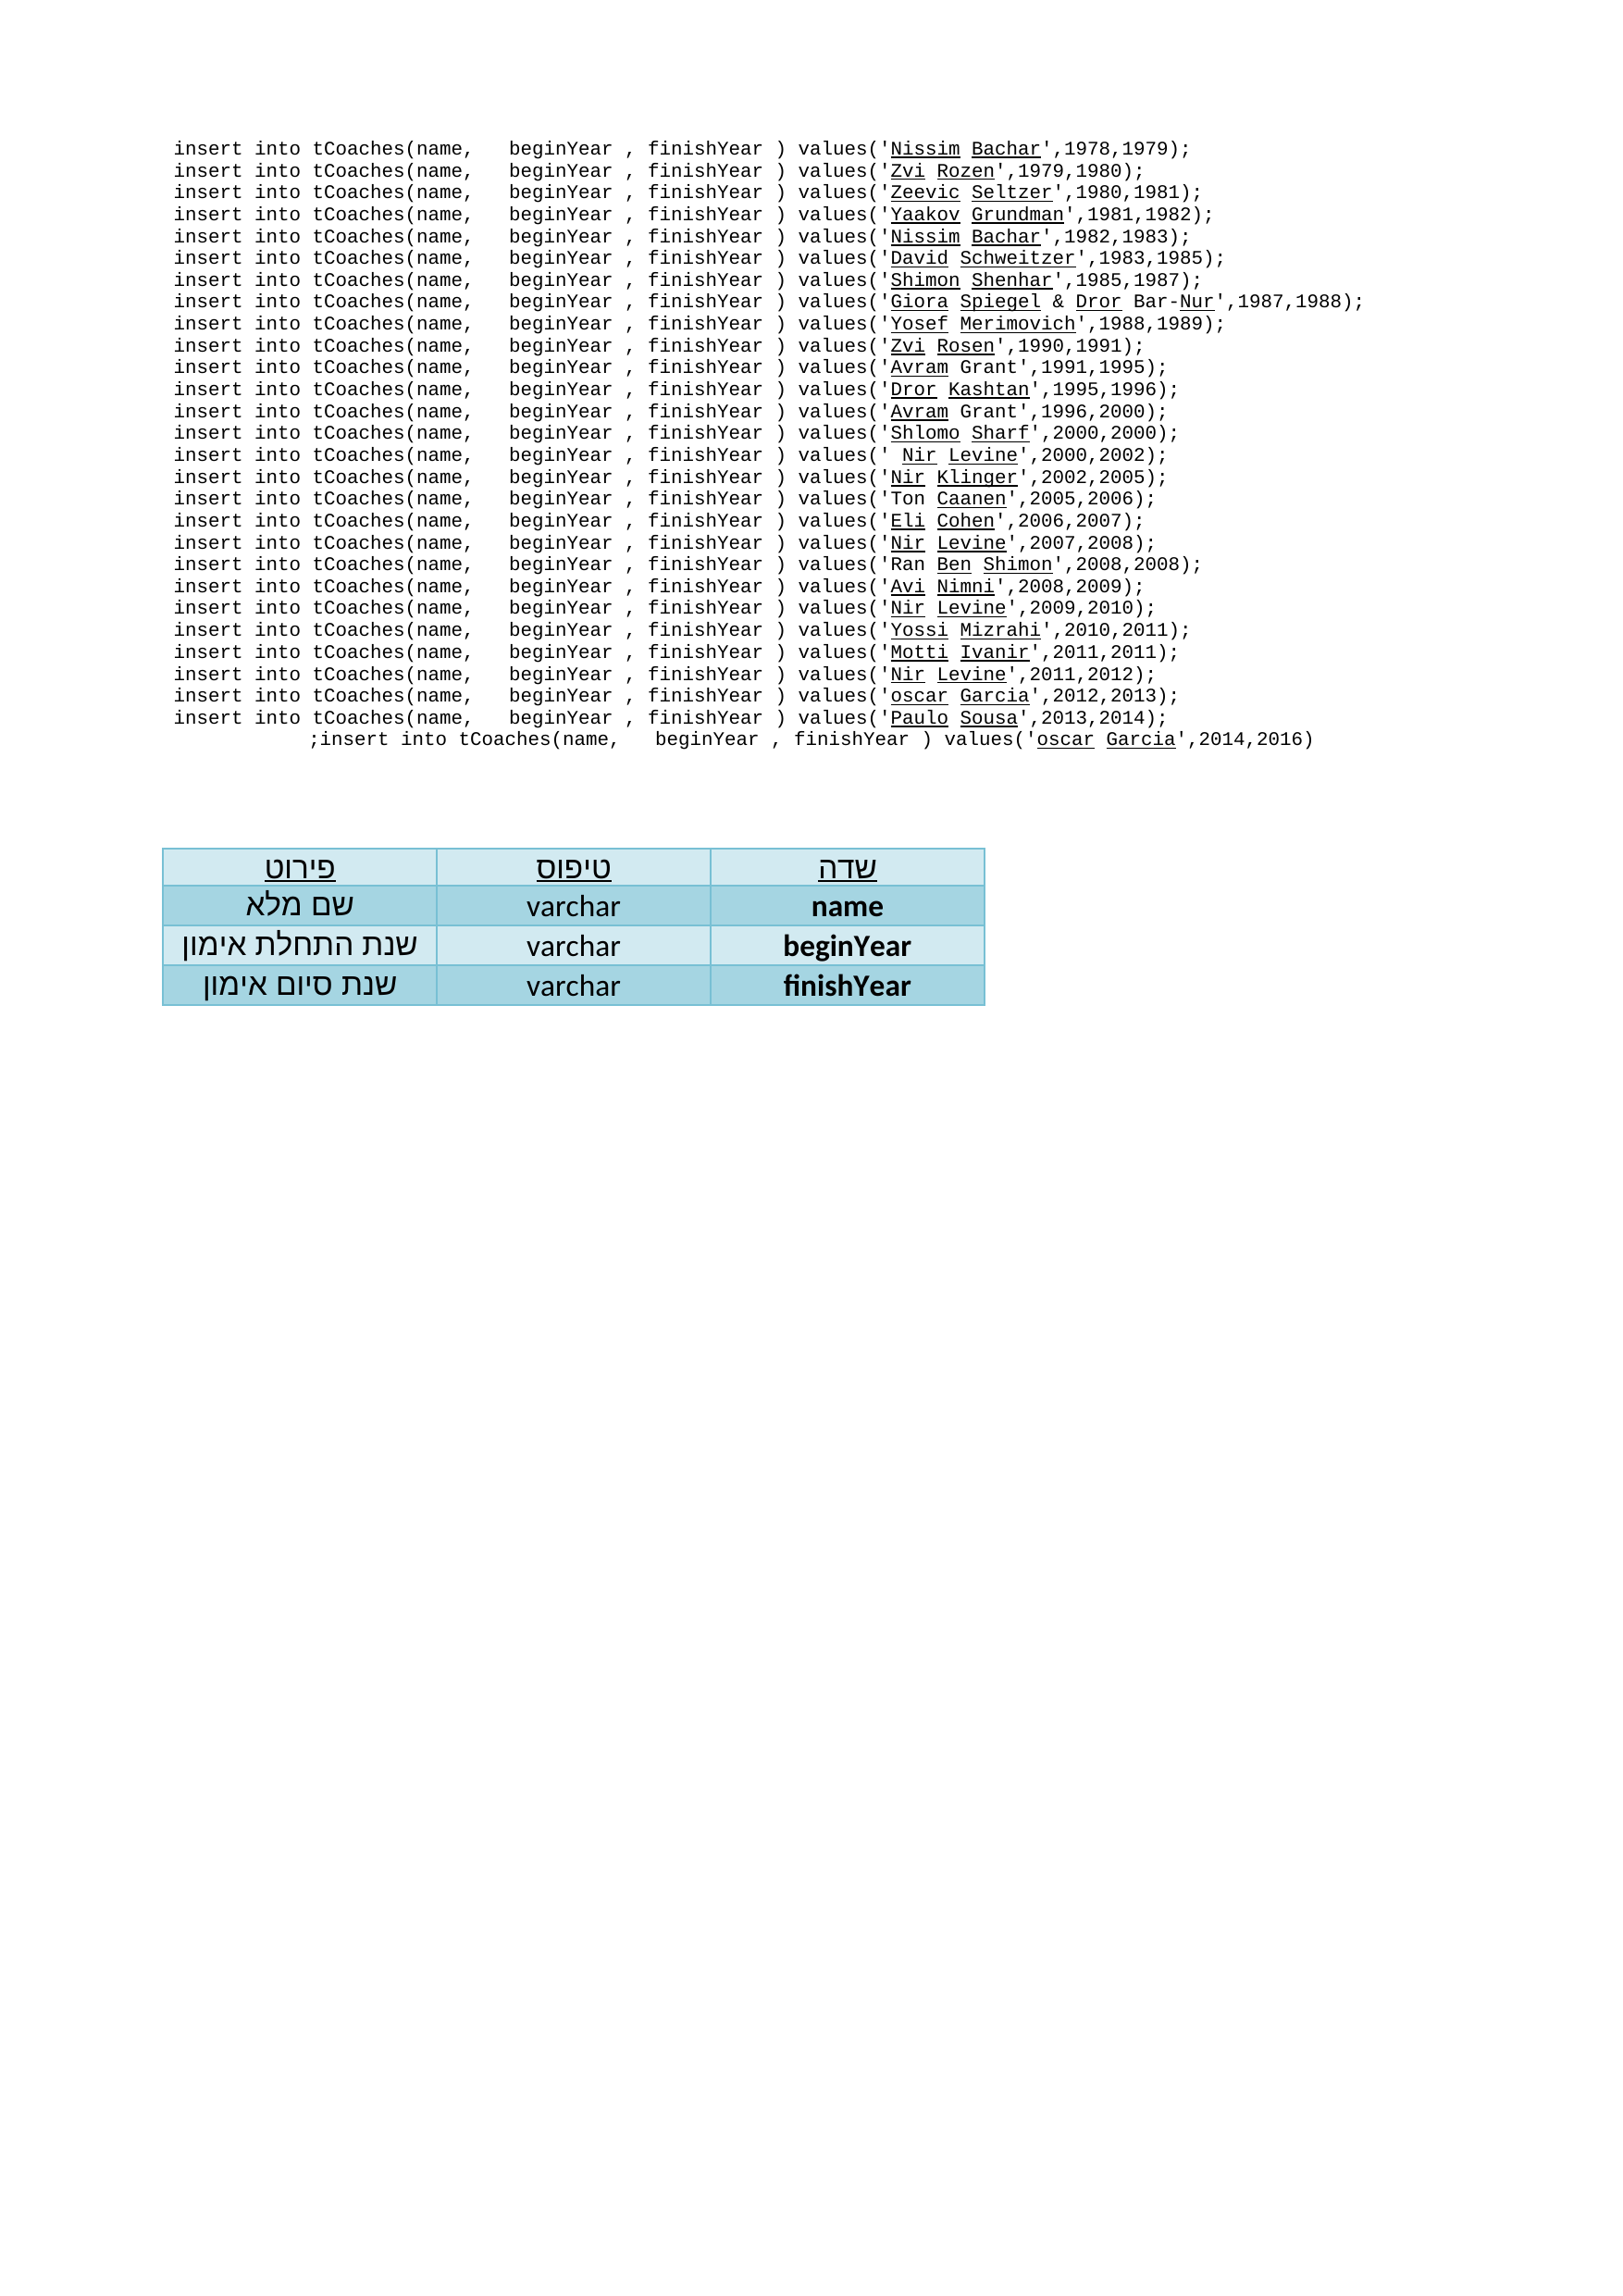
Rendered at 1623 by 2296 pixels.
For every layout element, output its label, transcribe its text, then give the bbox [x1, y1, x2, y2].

text insert into tCoaches(name, beginYear , finishYear ) values('Nir Levine',2007,2008); [173, 533, 1449, 554]
table_header טיפוס [438, 850, 710, 885]
text insert into tCoaches(name, beginYear , finishYear ) values('Avram Grant',1991,1995); [173, 357, 1449, 379]
table_cell varchar [438, 887, 710, 925]
table_cell שנת התחלת אימון [164, 926, 436, 964]
table_cell beginYear [712, 926, 984, 964]
table_header פירוט [164, 850, 436, 885]
text insert into tCoaches(name, beginYear , finishYear ) values('Yosef Merimovich',1988,1989); [173, 314, 1449, 336]
table_header שדה [712, 850, 984, 885]
text insert into tCoaches(name, beginYear , finishYear ) values('Eli Cohen',2006,2007); [173, 511, 1449, 533]
text insert into tCoaches(name, beginYear , finishYear ) values(' Nir Levine',2000,2002); [173, 445, 1449, 467]
text insert into tCoaches(name, beginYear , finishYear ) values('Avram Grant',1996,2000); [173, 402, 1449, 423]
text insert into tCoaches(name, beginYear , finishYear ) values('Ran Ben Shimon',2008,2008); [173, 554, 1449, 577]
table_cell שם מלא [164, 887, 436, 925]
text insert into tCoaches(name, beginYear , finishYear ) values('Avi Nimni',2008,2009); [173, 577, 1449, 599]
text insert into tCoaches(name, beginYear , finishYear ) values('oscar Garcia',2012,2013); [173, 686, 1449, 708]
table_cell finishYear [712, 966, 984, 1004]
text insert into tCoaches(name, beginYear , finishYear ) values('Shlomo Sharf',2000,2000); [173, 423, 1449, 445]
text insert into tCoaches(name, beginYear , finishYear ) values('oscar Garcia',2014,2016); [173, 729, 1449, 751]
text insert into tCoaches(name, beginYear , finishYear ) values('Zeevic Seltzer',1980,1981); [173, 182, 1449, 205]
text insert into tCoaches(name, beginYear , finishYear ) values('Giora Spiegel & Dror Bar-Nur',1987,1988); [173, 292, 1449, 314]
text insert into tCoaches(name, beginYear , finishYear ) values('Dror Kashtan',1995,1996); [173, 379, 1449, 402]
table_cell varchar [438, 926, 710, 964]
text insert into tCoaches(name, beginYear , finishYear ) values('Yaakov Grundman',1981,1982); [173, 205, 1449, 226]
text insert into tCoaches(name, beginYear , finishYear ) values('Nissim Bachar',1982,1983); [173, 226, 1449, 248]
text insert into tCoaches(name, beginYear , finishYear ) values('Zvi Rosen',1990,1991); [173, 336, 1449, 357]
text insert into tCoaches(name, beginYear , finishYear ) values('Nissim Bachar',1978,1979); [173, 139, 1449, 161]
text insert into tCoaches(name, beginYear , finishYear ) values('Ton Caanen',2005,2006); [173, 489, 1449, 511]
text insert into tCoaches(name, beginYear , finishYear ) values('Zvi Rozen',1979,1980); [173, 161, 1449, 182]
text insert into tCoaches(name, beginYear , finishYear ) values('David Schweitzer',1983,1985); [173, 248, 1449, 270]
text insert into tCoaches(name, beginYear , finishYear ) values('Nir Klinger',2002,2005); [173, 467, 1449, 489]
text insert into tCoaches(name, beginYear , finishYear ) values('Motti Ivanir',2011,2011); [173, 642, 1449, 664]
text insert into tCoaches(name, beginYear , finishYear ) values('Yossi Mizrahi',2010,2011); [173, 620, 1449, 642]
text insert into tCoaches(name, beginYear , finishYear ) values('Nir Levine',2011,2012); [173, 664, 1449, 686]
table_cell name [712, 887, 984, 925]
table_cell שנת סיום אימון [164, 966, 436, 1004]
text insert into tCoaches(name, beginYear , finishYear ) values('Paulo Sousa',2013,2014); [173, 708, 1449, 729]
text insert into tCoaches(name, beginYear , finishYear ) values('Nir Levine',2009,2010); [173, 599, 1449, 620]
text insert into tCoaches(name, beginYear , finishYear ) values('Shimon Shenhar',1985,1987); [173, 270, 1449, 292]
table_cell varchar [438, 966, 710, 1004]
